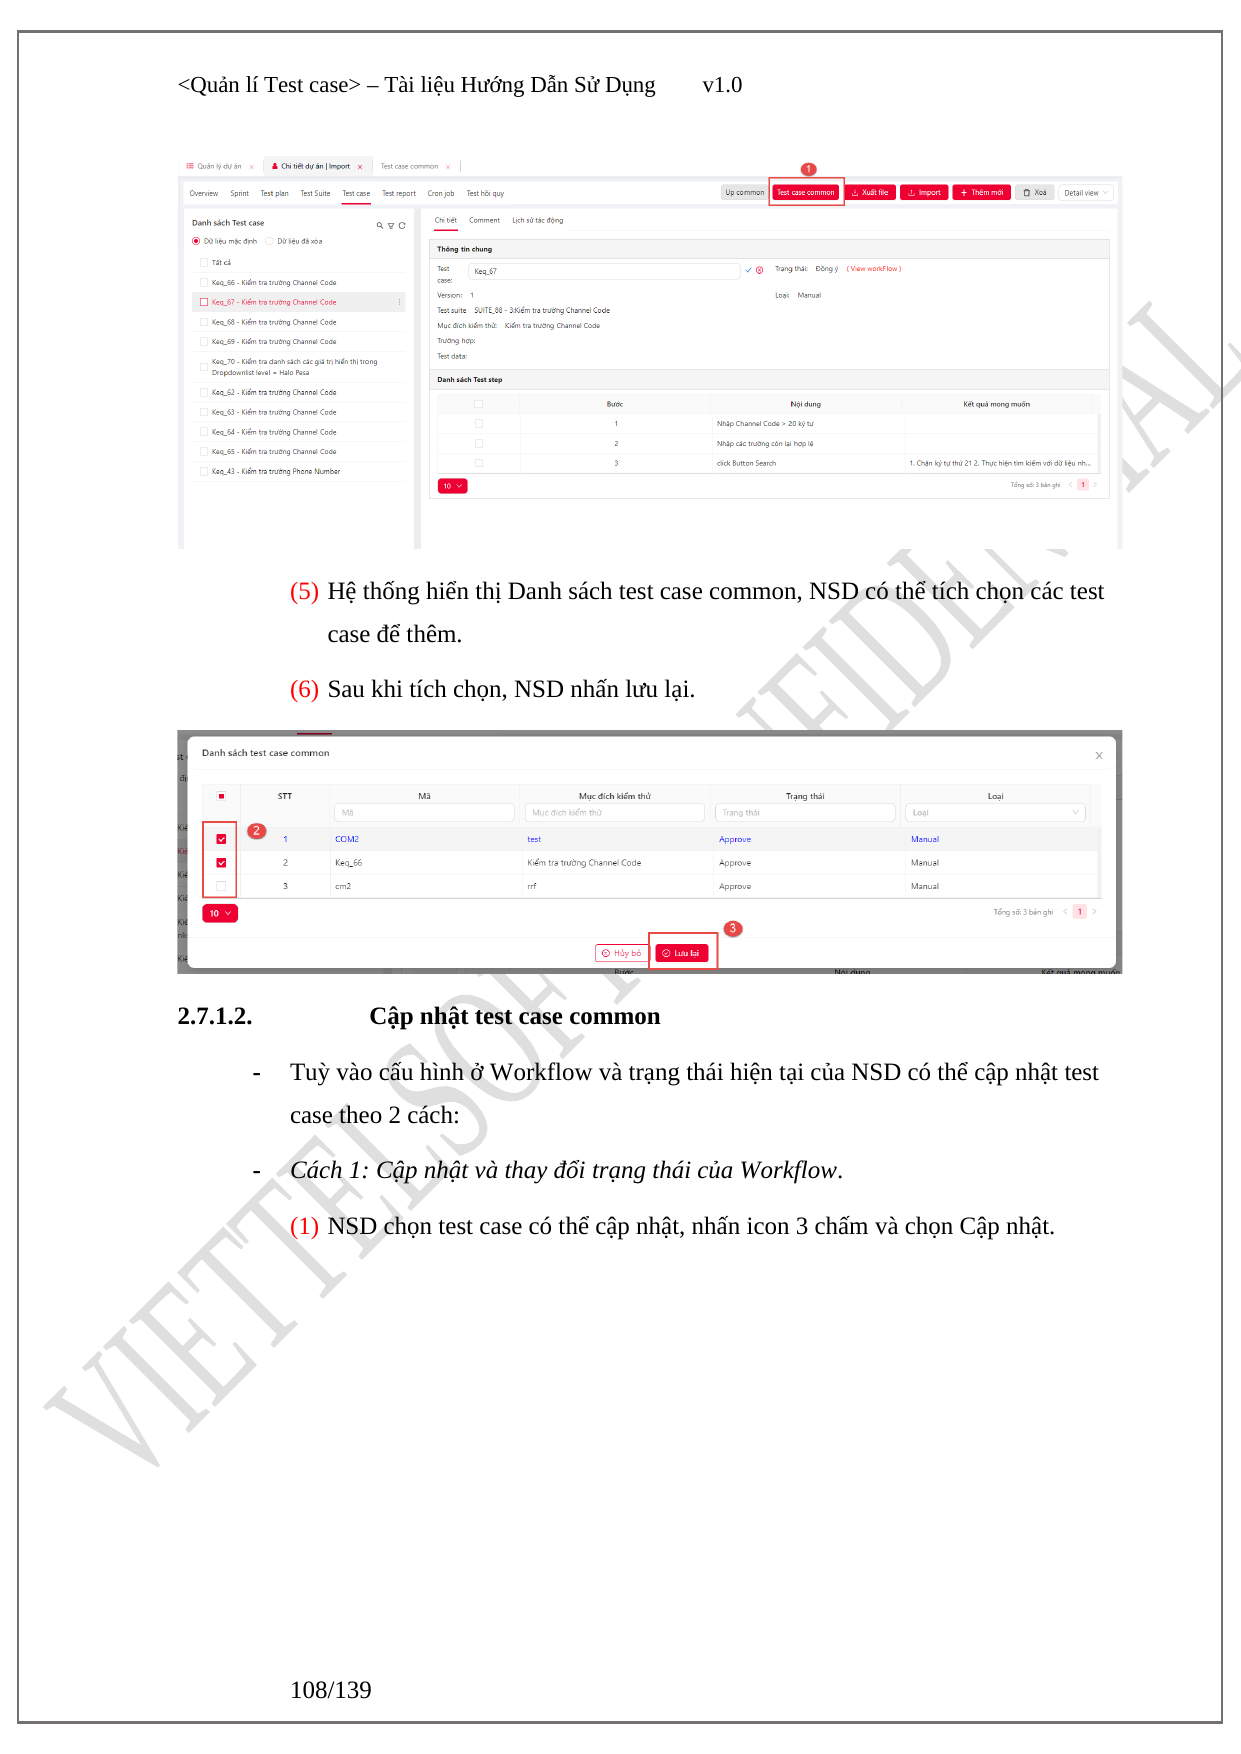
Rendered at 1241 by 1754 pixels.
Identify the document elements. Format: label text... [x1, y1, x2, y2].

list Sau khi tích chọn, NSD nhấn lưu lại. [290, 674, 1121, 703]
list Tuỳ vào cấu hình ở Workflow và trạng thái hiện tại của NSD có thể cập nhật test case theo 2 cách: [252, 1057, 1121, 1128]
list Hệ thống hiển thị Danh sách test case common, NSD có thể tích chọn các test case để thêm. [290, 576, 1121, 648]
list NSD chọn test case có thể cập nhật, nhấn icon 3 chấm và chọn Cập nhật. [290, 1211, 1121, 1240]
picture [177, 156, 1123, 549]
list Cập nhật test case common [177, 1001, 1121, 1030]
list Cách 1: Cập nhật và thay đổi trạng thái của Workflow. [252, 1155, 1121, 1184]
picture [177, 730, 1123, 974]
